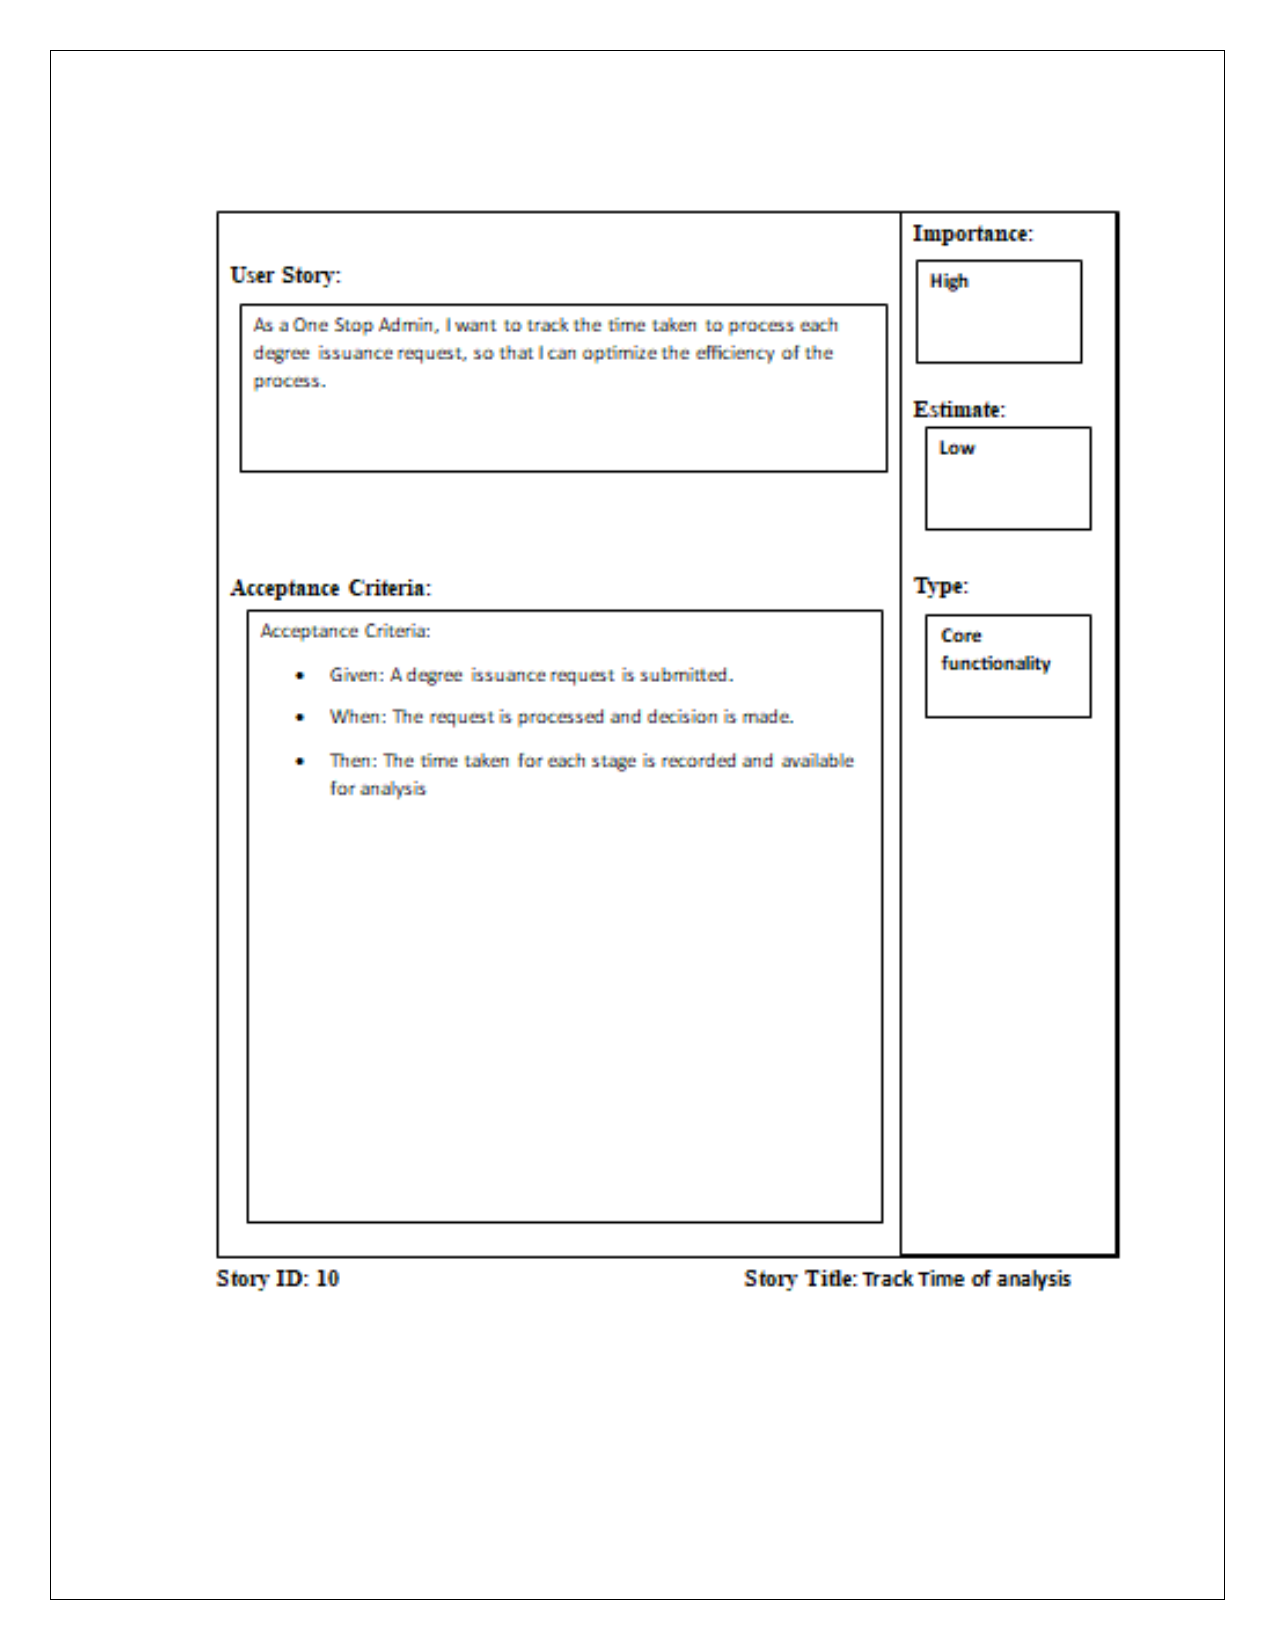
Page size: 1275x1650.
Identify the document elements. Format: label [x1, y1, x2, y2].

picture [150, 150, 1162, 1310]
